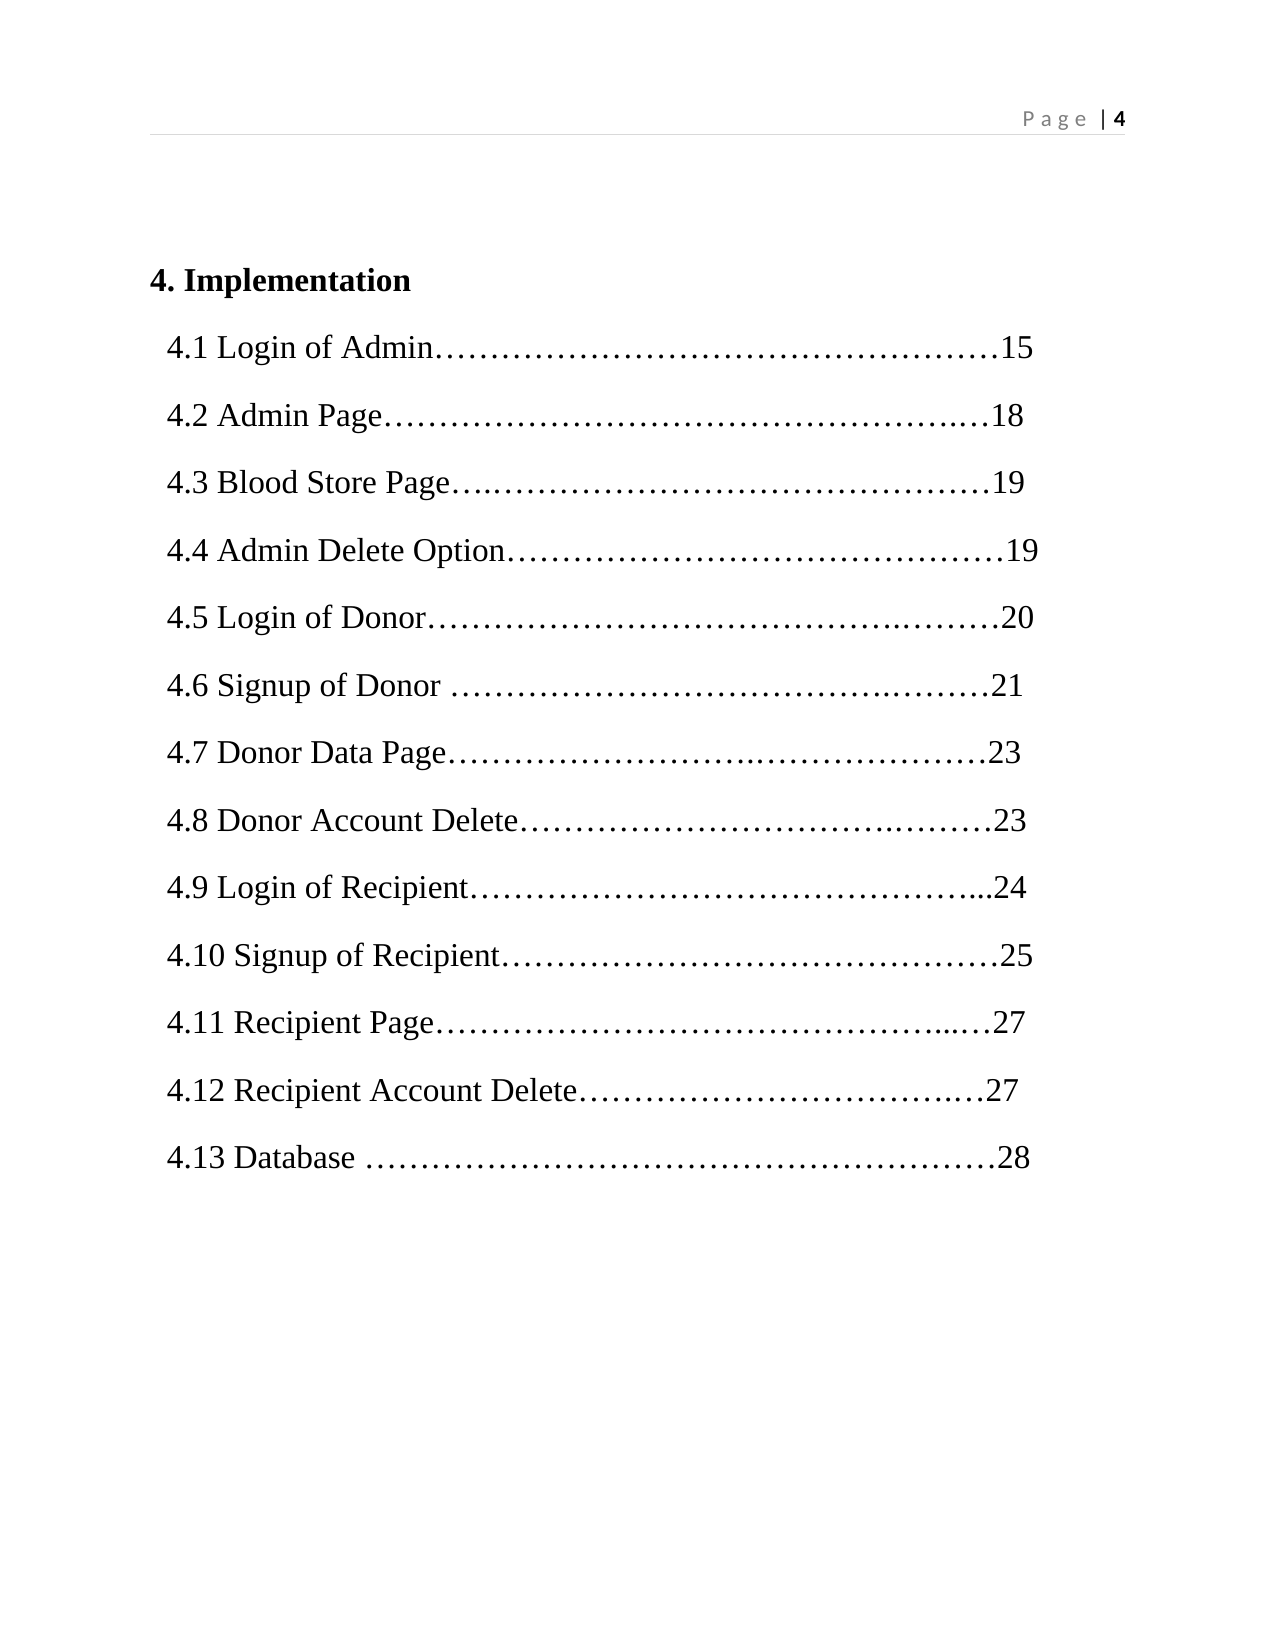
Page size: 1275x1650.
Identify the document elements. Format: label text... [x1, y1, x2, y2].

text 4. Implementation [150, 260, 1125, 298]
text 4.13 Database …………………………………………………28 [150, 1137, 1125, 1176]
text 4.2 Admin Page…………………………………………….…18 [150, 395, 1125, 433]
text 4.9 Login of Recipient………………………………………...24 [150, 867, 1125, 906]
text 4.1 Login of Admin……………………………………………15 [150, 327, 1125, 366]
text 4.4 Admin Delete Option………………………………………19 [150, 530, 1125, 568]
text 4.6 Signup of Donor ………………………………….………21 [150, 665, 1125, 703]
text 4.12 Recipient Account Delete…………………………….…27 [150, 1070, 1125, 1108]
text 4.11 Recipient Page………………………………………...…27 [150, 1002, 1125, 1041]
text 4.3 Blood Store Page….………………………………………19 [150, 462, 1125, 501]
text 4.5 Login of Donor…………………………………….………20 [150, 597, 1125, 636]
text 4.7 Donor Data Page……………………….…………………23 [150, 732, 1125, 771]
text 4.8 Donor Account Delete…………………………….………23 [150, 800, 1125, 838]
text 4.10 Signup of Recipient………………………………………25 [150, 935, 1125, 973]
